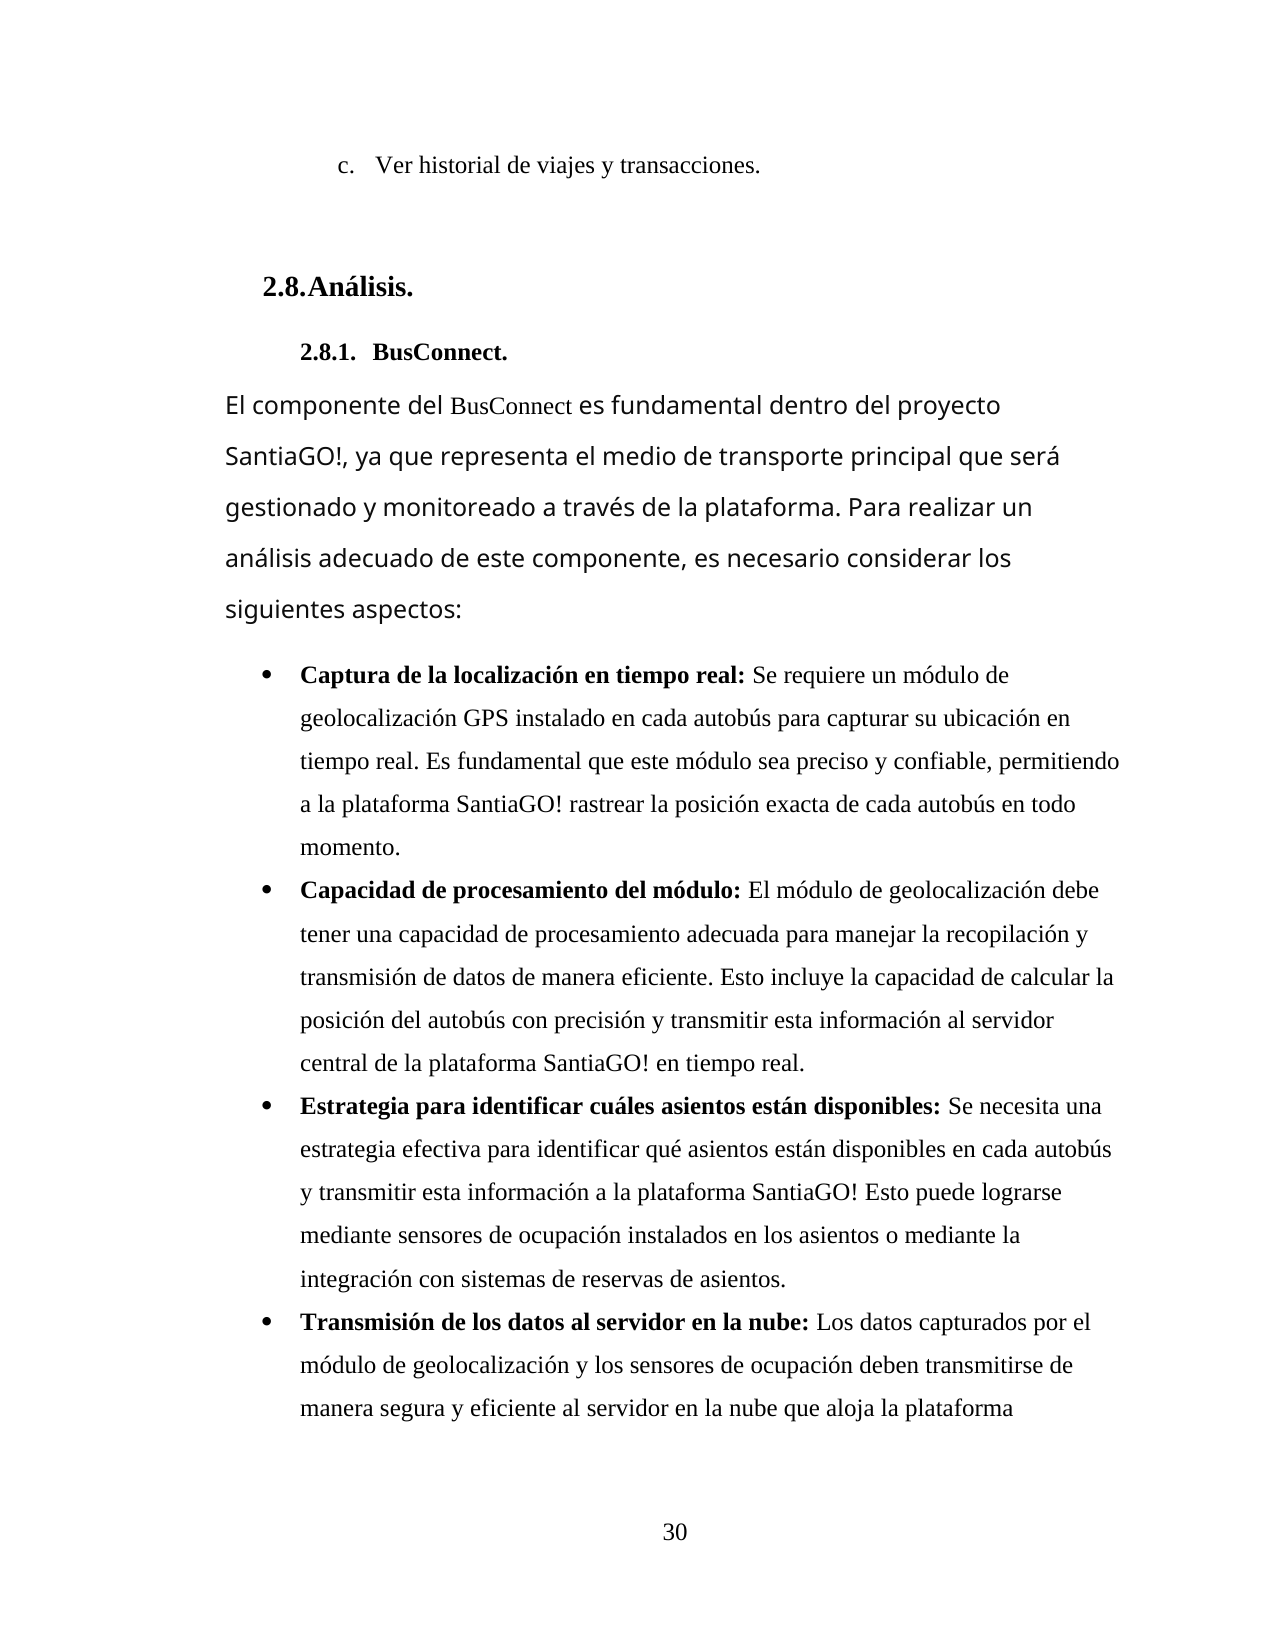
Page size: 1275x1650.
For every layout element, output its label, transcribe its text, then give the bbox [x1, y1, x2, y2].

text El componente del BusConnect es fundamental dentro del proyecto SantiaGO!, ya que representa el medio de transporte principal que será gestionado y monitoreado a través de la plataforma. Para realizar un análisis adecuado de este componente, es necesario considerar los siguientes aspectos: [225, 388, 1125, 626]
list Capacidad de procesamiento del módulo: El módulo de geolocalización debe tener una capacidad de procesamiento adecuada para manejar la recopilación y transmisión de datos de manera eficiente. Esto incluye la capacidad de calcular la posición del autobús con precisión y transmitir esta información al servidor central de la plataforma SantiaGO! en tiempo real. [262, 876, 1125, 1077]
list Ver historial de viajes y transacciones. [337, 150, 1125, 179]
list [262, 1307, 1125, 1422]
subtitle BusConnect. [300, 337, 1125, 365]
list Captura de la localización en tiempo real: Se requiere un módulo de geolocalización GPS instalado en cada autobús para capturar su ubicación en tiempo real. Es fundamental que este módulo sea preciso y confiable, permitiendo a la plataforma SantiaGO! rastrear la posición exacta de cada autobús en todo momento. [262, 660, 1125, 861]
subtitle Análisis. [262, 269, 1125, 303]
list Estrategia para identificar cuáles asientos están disponibles: Se necesita una estrategia efectiva para identificar qué asientos están disponibles en cada autobús y transmitir esta información a la plataforma SantiaGO! Esto puede lograrse mediante sensores de ocupación instalados en los asientos o mediante la integración con sistemas de reservas de asientos. [262, 1091, 1125, 1292]
